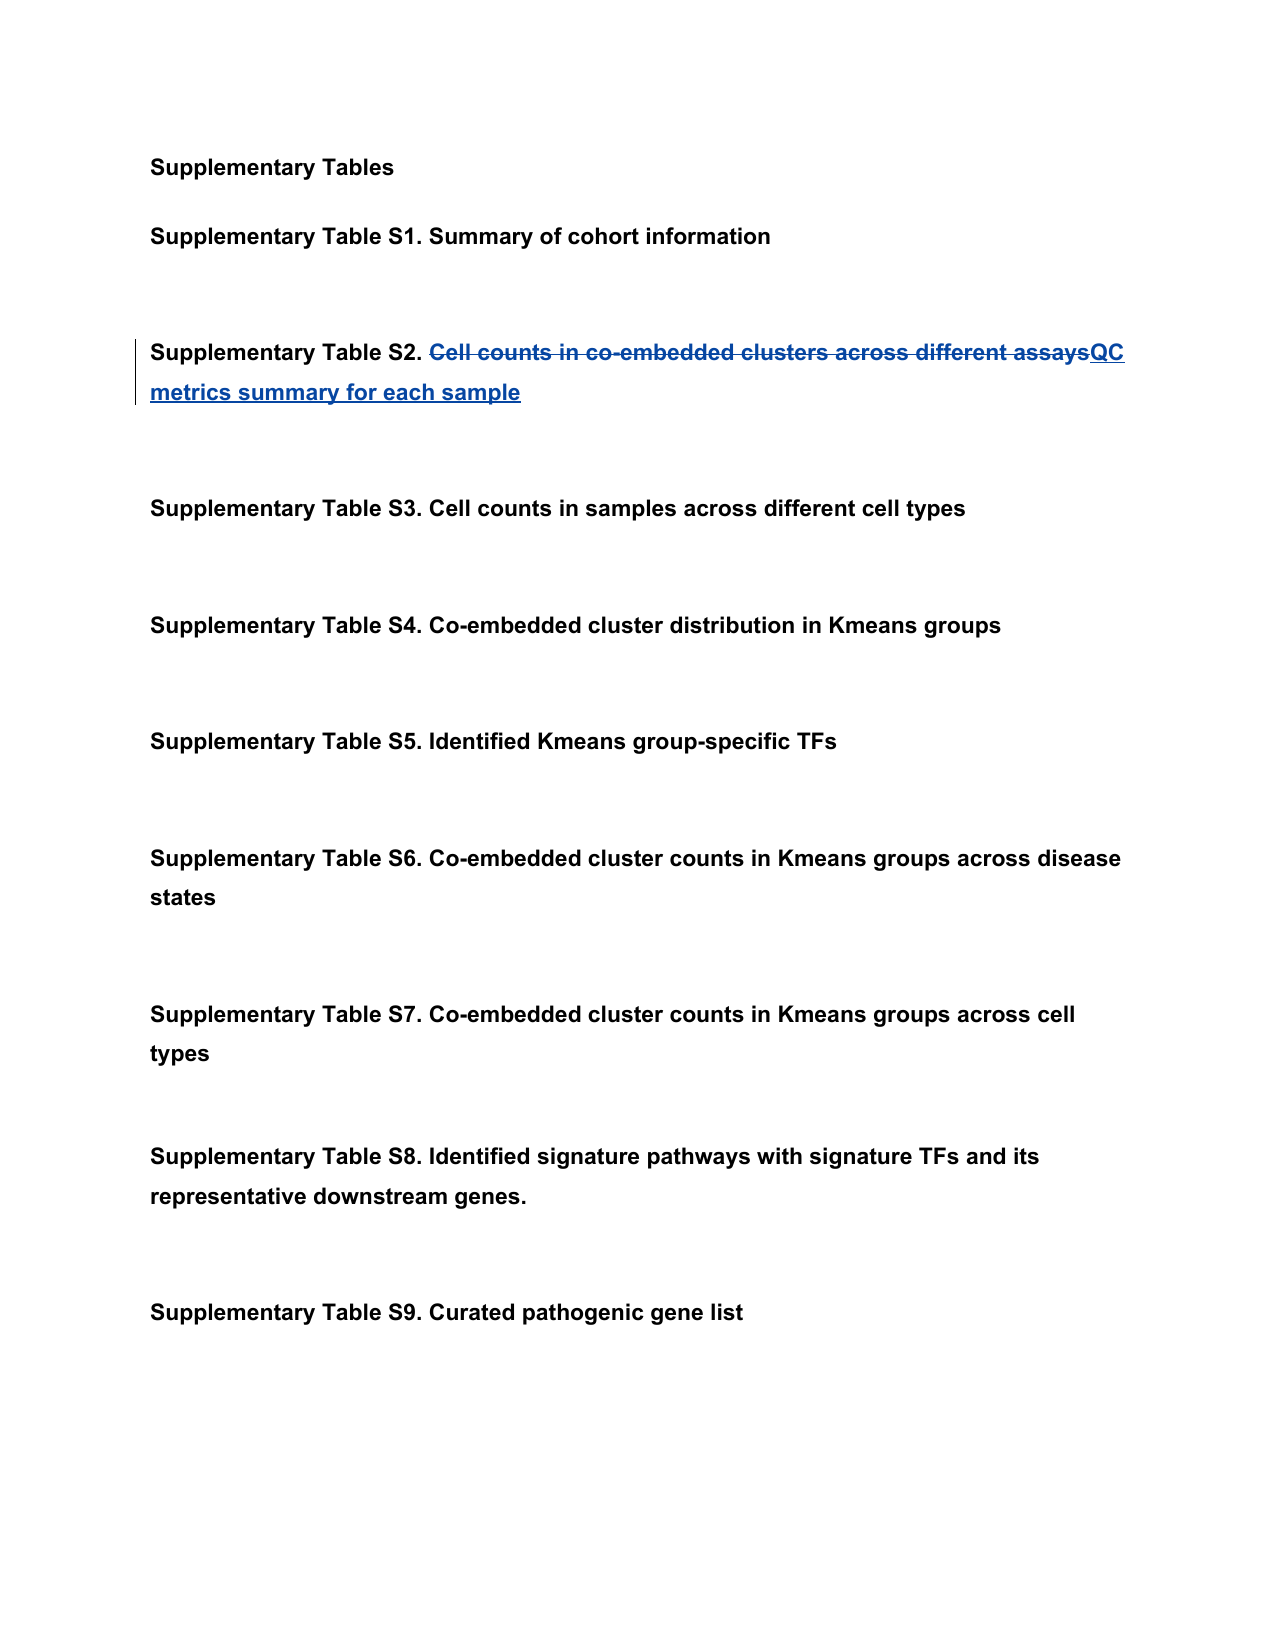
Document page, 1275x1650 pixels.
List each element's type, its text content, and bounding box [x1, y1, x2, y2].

subtitle Supplementary Tables [150, 154, 1125, 181]
subtitle Supplementary Table S4. Co-embedded cluster distribution in Kmeans groups [150, 612, 1125, 638]
subtitle Supplementary Table S8. Identified signature pathways with signature TFs and its representative downstream genes. [150, 1143, 1125, 1209]
subtitle Supplementary Table S7. Co-embedded cluster counts in Kmeans groups across cell types [150, 1001, 1125, 1066]
subtitle Supplementary Table S1. Summary of cohort information [150, 223, 1125, 249]
subtitle Supplementary Table S2. [150, 339, 1125, 405]
subtitle Supplementary Table S9. Curated pathogenic gene list [150, 1299, 1125, 1326]
subtitle Supplementary Table S5. Identified Kmeans group-specific TFs [150, 728, 1125, 754]
subtitle Supplementary Table S3. Cell counts in samples across different cell types [150, 495, 1125, 522]
subtitle Supplementary Table S6. Co-embedded cluster counts in Kmeans groups across disease states [150, 844, 1125, 910]
